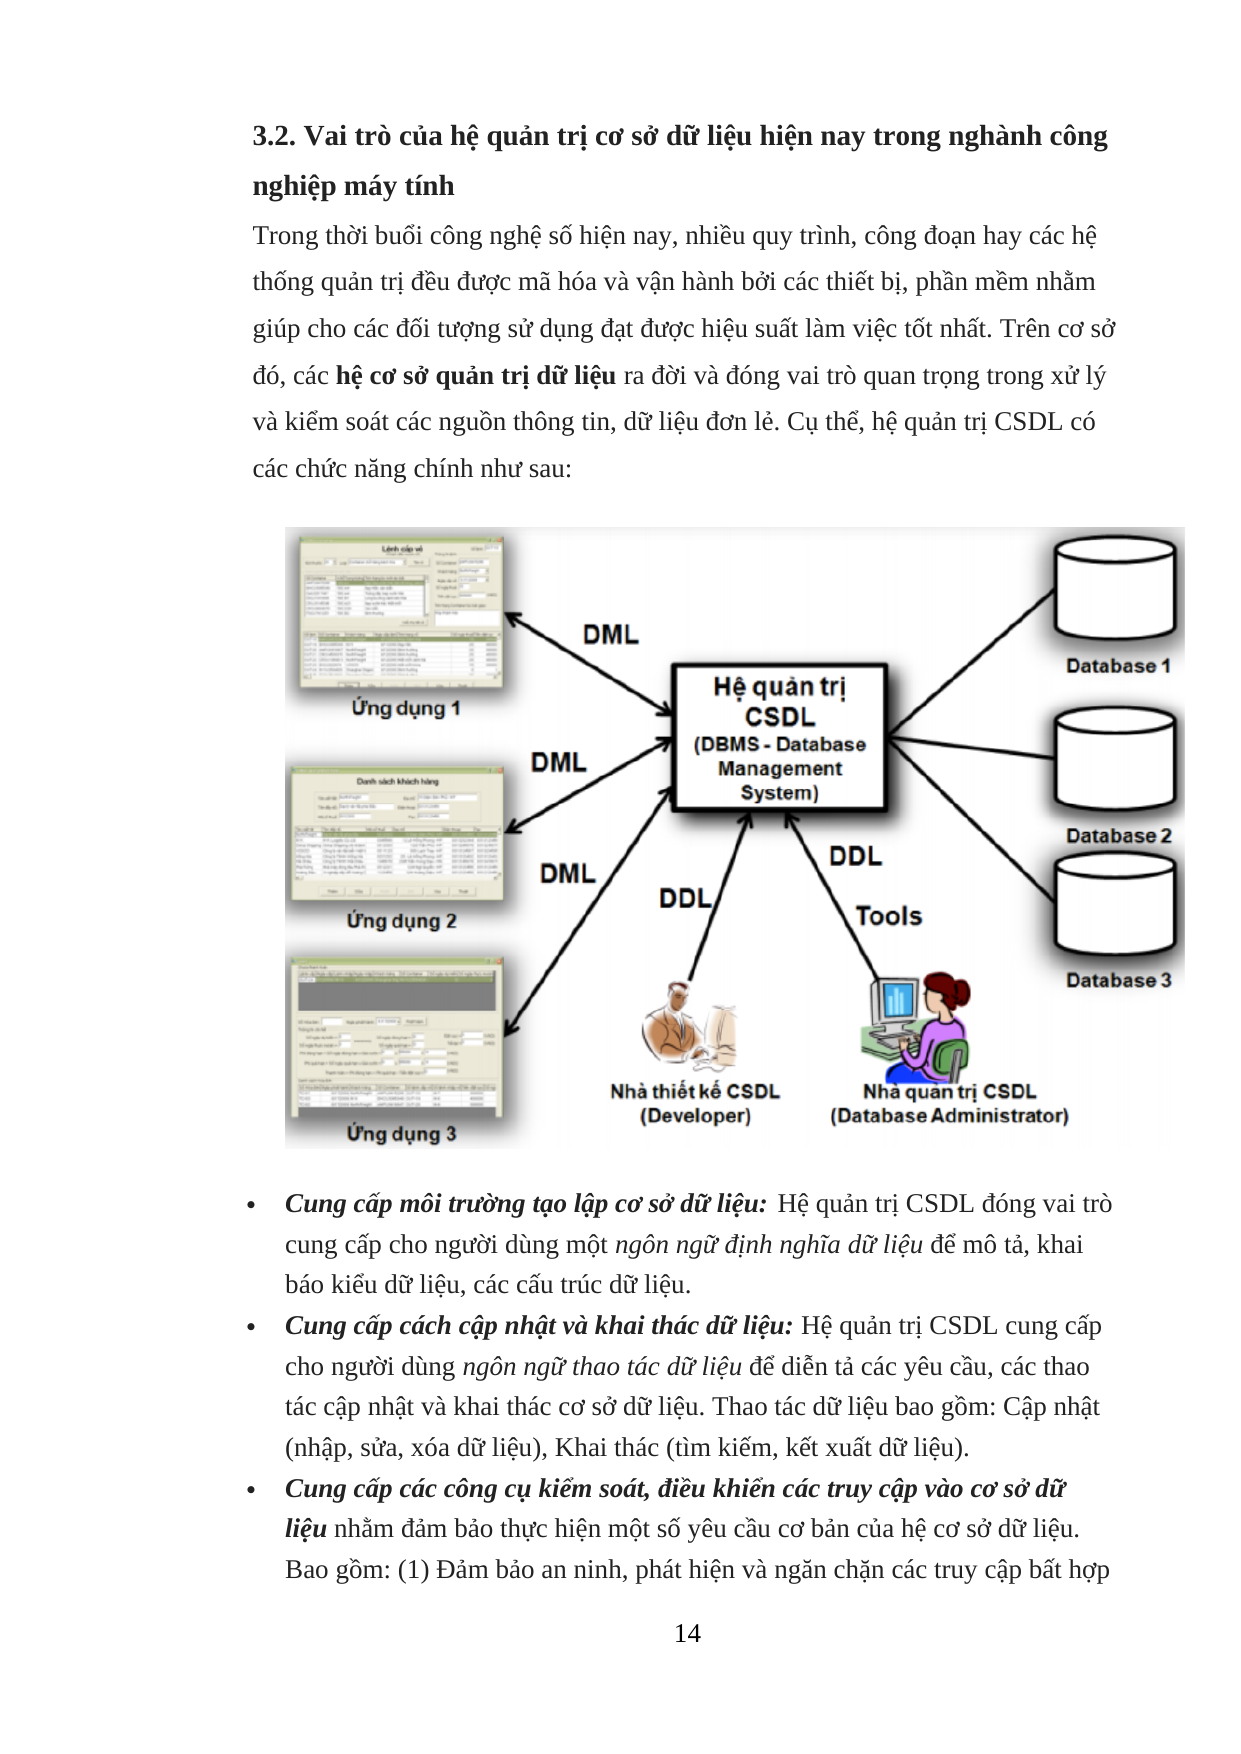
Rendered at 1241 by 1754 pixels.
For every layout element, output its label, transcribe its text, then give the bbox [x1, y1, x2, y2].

text 3.2. Vai trò của hệ quản trị cơ sở dữ liệu hiện nay trong nghành công nghiệp máy tính [252, 118, 1122, 202]
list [247, 1462, 1122, 1584]
list Cung cấp môi trường tạo lập cơ sở dữ liệu: Hệ quản trị CSDL đóng vai trò cung cấp cho người dùng một ngôn ngữ định nghĩa dữ liệu để mô tả, khai báo kiểu dữ liệu, các cấu trúc dữ liệu. [247, 1178, 1122, 1300]
list Cung cấp cách cập nhật và khai thác dữ liệu: Hệ quản trị CSDL cung cấp cho người dùng ngôn ngữ thao tác dữ liệu để diễn tả các yêu cầu, các thao tác cập nhật và khai thác cơ sở dữ liệu. Thao tác dữ liệu bao gồm: Cập nhật (nhập, sửa, xóa dữ liệu), Khai thác (tìm kiếm, kết xuất dữ liệu). [247, 1300, 1122, 1462]
picture [285, 527, 1185, 1149]
text Trong thời buổi công nghệ số hiện nay, nhiều quy trình, công đoạn hay các hệ thống quản trị đều được mã hóa và vận hành bởi các thiết bị, phần mềm nhằm giúp cho các đối tượng sử dụng đạt được hiệu suất làm việc tốt nhất. Trên cơ sở đó, các hệ cơ sở quản trị dữ liệu ra đời và đóng vai trò quan trọng trong xử lý và kiểm soát các nguồn thông tin, dữ liệu đơn lẻ. Cụ thể, hệ quản trị CSDL có các chức năng chính như sau: [252, 219, 1122, 483]
